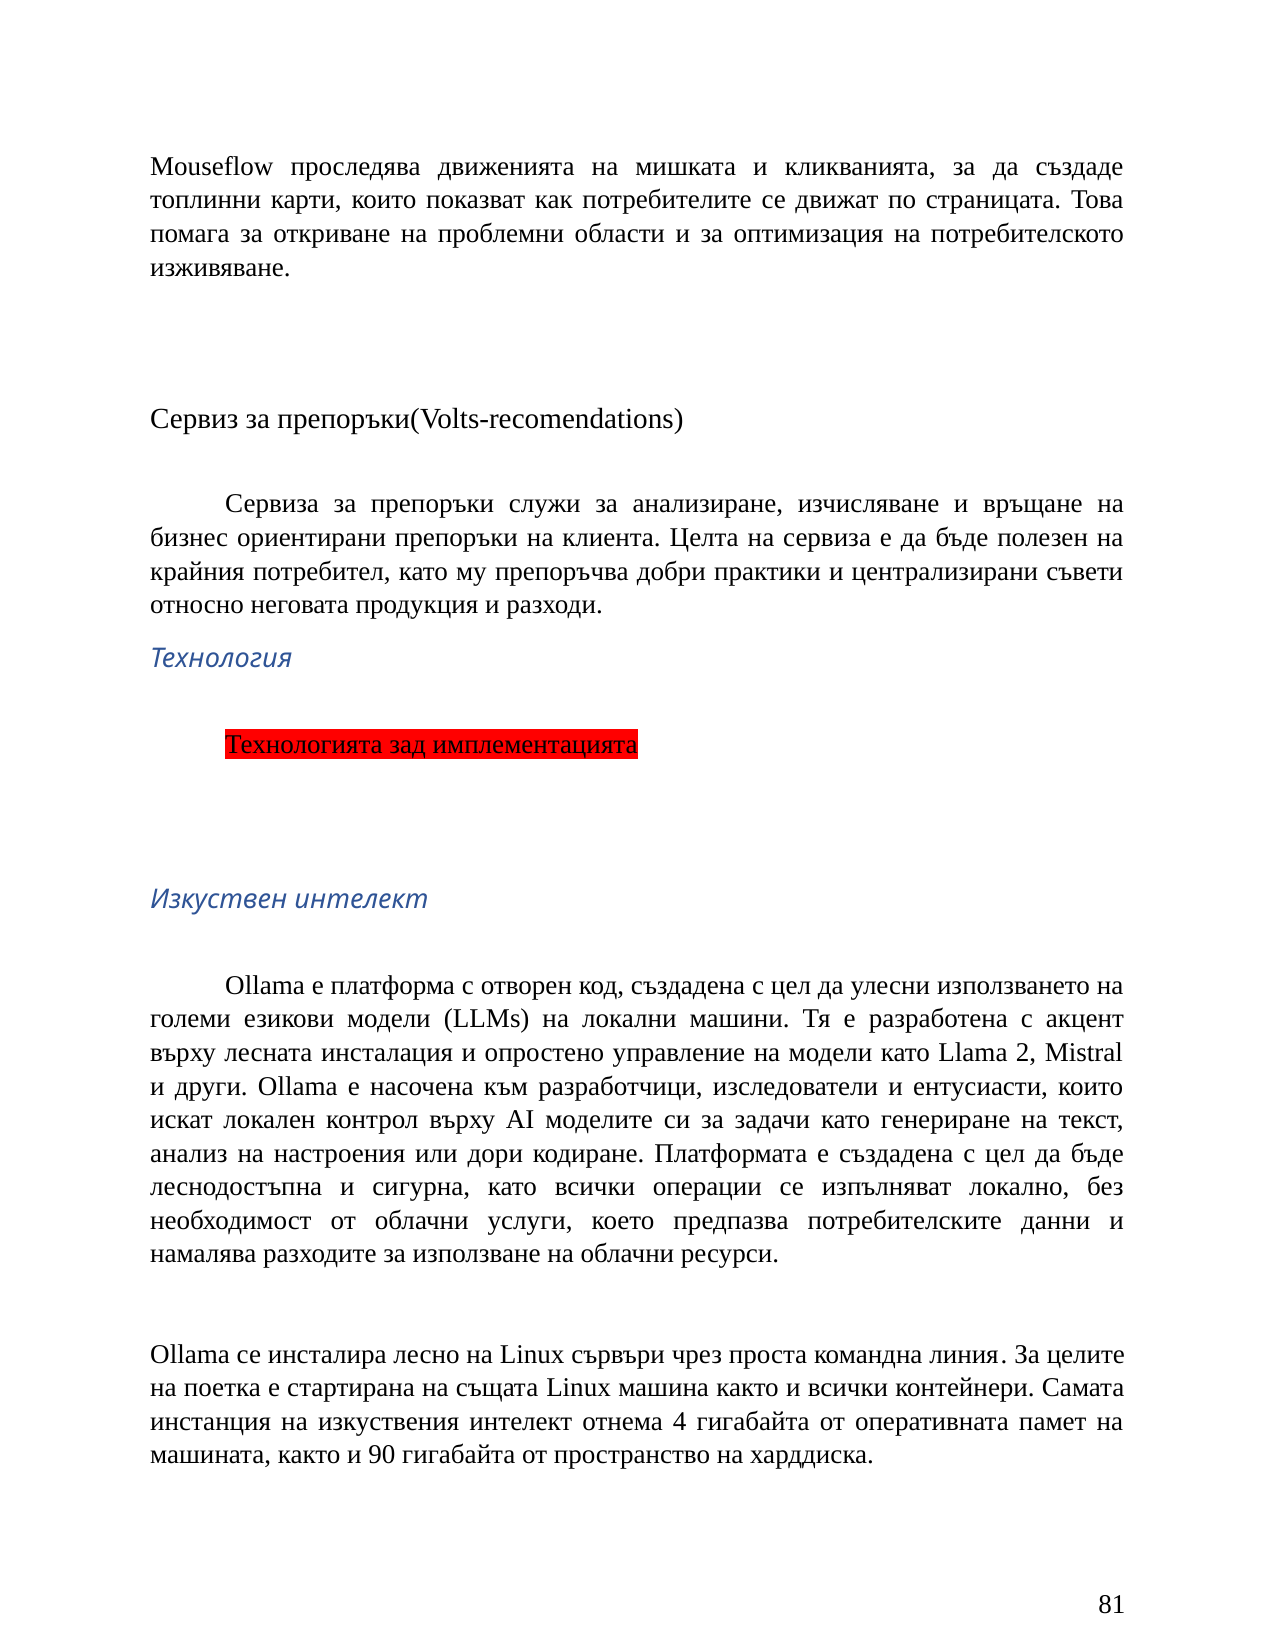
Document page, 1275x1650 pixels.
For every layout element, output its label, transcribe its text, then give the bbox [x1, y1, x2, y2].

text Ollama се инсталира лесно на Linux сървъри чрез проста командна линия. За целите на поетка е стартирана на същата Linux машина както и всички контейнери. Самата инстанция на изкуствения интелект отнема 4 гигабайта от оперативната памет на машината, както и 90 гигабайта от пространство на харддиска. [150, 1338, 1125, 1469]
text Ollama е платформа с отворен код, създадена с цел да улесни използването на големи езикови модели (LLMs) на локални машини. Тя е разработена с акцент върху лесната инсталация и опростено управление на модели като Llama 2, Mistral и други. Ollama е насочена към разработчици, изследователи и ентусиасти, които искат локален контрол върху AI моделите си за задачи като генериране на текст, анализ на настроения или дори кодиране. Платформата е създадена с цел да бъде леснодостъпна и сигурна, като всички операции се изпълняват локално, без необходимост от облачни услуги, което предпазва потребителските данни и намалява разходите за използване на облачни ресурси. [150, 969, 1125, 1268]
text Сервиза за препоръки служи за анализиране, изчисляване и връщане на бизнес ориентирани препоръки на клиента. Целта на сервиза е да бъде полезен на крайния потребител, като му препоръчва добри практики и централизирани съвети относно неговата продукция и разходи. [150, 488, 1125, 619]
subtitle Технология [150, 638, 1125, 675]
text Mouseflow проследява движенията на мишката и кликванията, за да създаде топлинни карти, които показват как потребителите се движат по страницата. Това помага за откриване на проблемни области и за оптимизация на потребителското изживяване. [150, 150, 1125, 282]
subtitle Изкуствен интелект [150, 879, 1125, 916]
subtitle Сервиз за препоръки(Volts-recomendations) [150, 401, 1125, 435]
text Технологията зад имплементацията [150, 728, 1125, 759]
